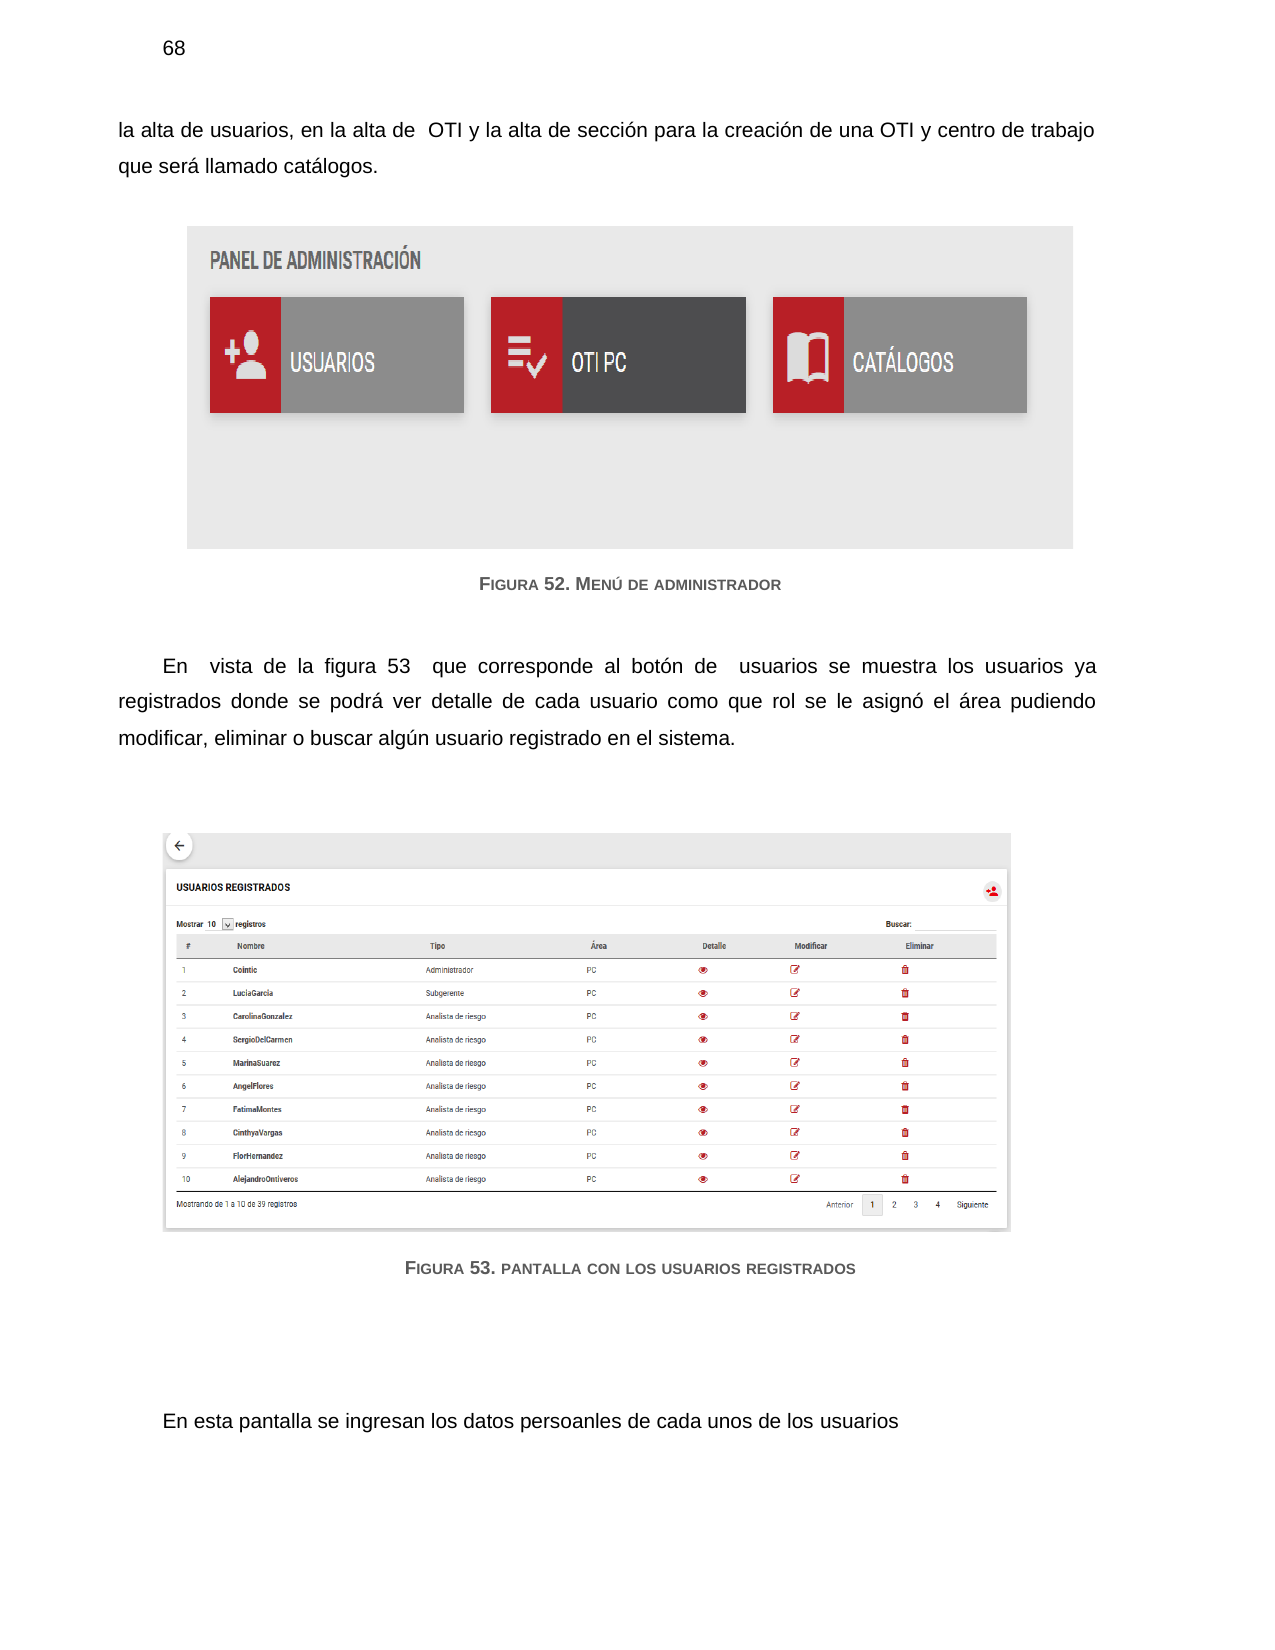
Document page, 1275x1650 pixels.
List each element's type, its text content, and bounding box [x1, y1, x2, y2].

text Figura 53. pantalla con los usuarios registrados [118, 1257, 1098, 1278]
picture [162, 833, 1011, 1232]
picture [187, 226, 1074, 549]
text En vista de la figura 53 que corresponde al botón de usuarios se muestra los usuarios ya registrados donde se podrá ver detalle de cada usuario como que rol se le asignó el área pudiendo modificar, eliminar o buscar algún usuario registrado en el sistema. [118, 653, 1098, 749]
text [118, 118, 1098, 178]
text En esta pantalla se ingresan los datos persoanles de cada unos de los usuarios [118, 1409, 1098, 1433]
text Figura 52. Menú de administrador [118, 573, 1098, 594]
